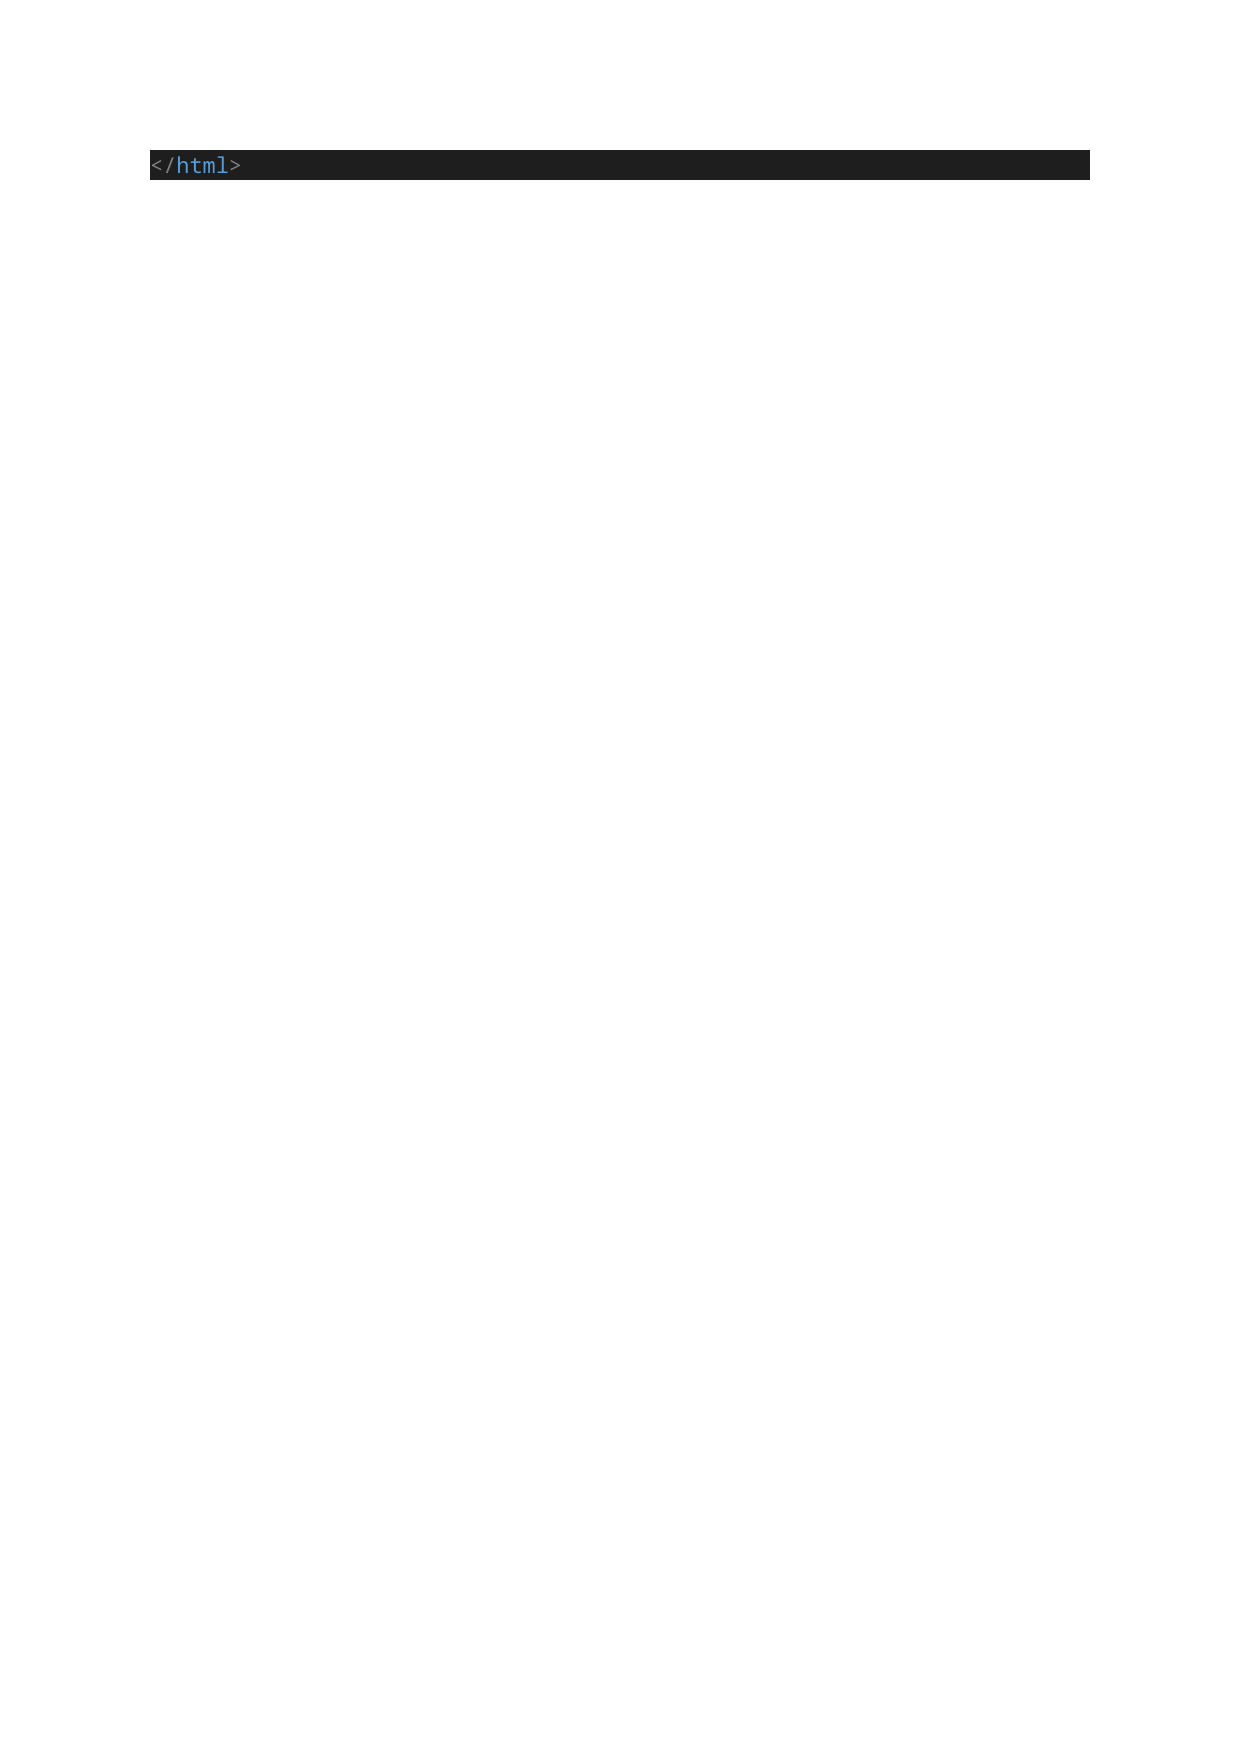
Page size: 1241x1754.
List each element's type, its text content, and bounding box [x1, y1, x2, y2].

text </html> [150, 150, 1090, 180]
